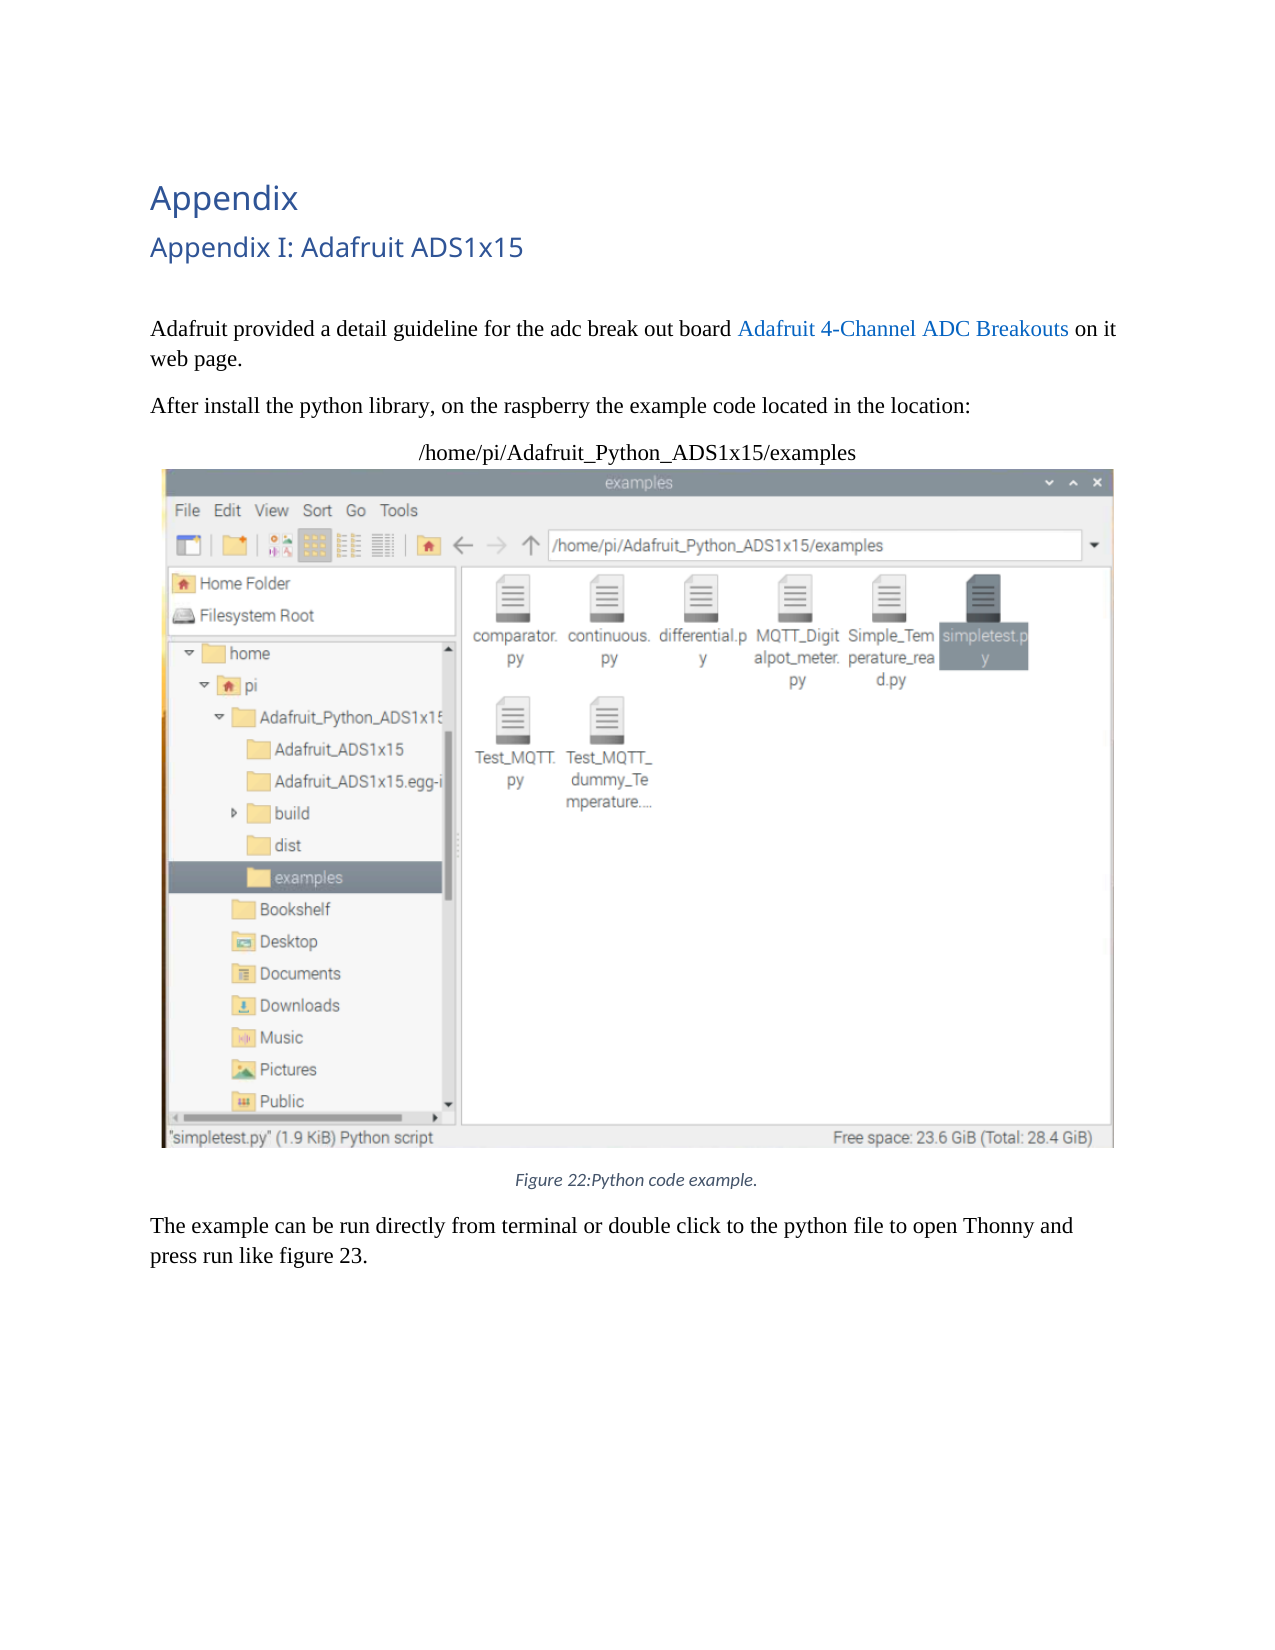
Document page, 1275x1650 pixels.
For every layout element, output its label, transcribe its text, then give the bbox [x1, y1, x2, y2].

text Adafruit provided a detail guideline for the adc break out board Adafruit 4-Channel ADC Breakouts on it web page. [150, 315, 1125, 371]
text Figure 22:Python code example. [150, 1169, 1125, 1192]
subtitle Appendix [150, 175, 1125, 220]
text After install the python library, on the raspberry the example code located in the location: [150, 392, 1125, 418]
picture [161, 469, 1114, 1148]
text The example can be run directly from terminal or double click to the python file to open Thonny and press run like figure 23. [150, 1212, 1125, 1269]
subtitle Appendix I: Adafruit ADS1x15 [150, 228, 1125, 265]
